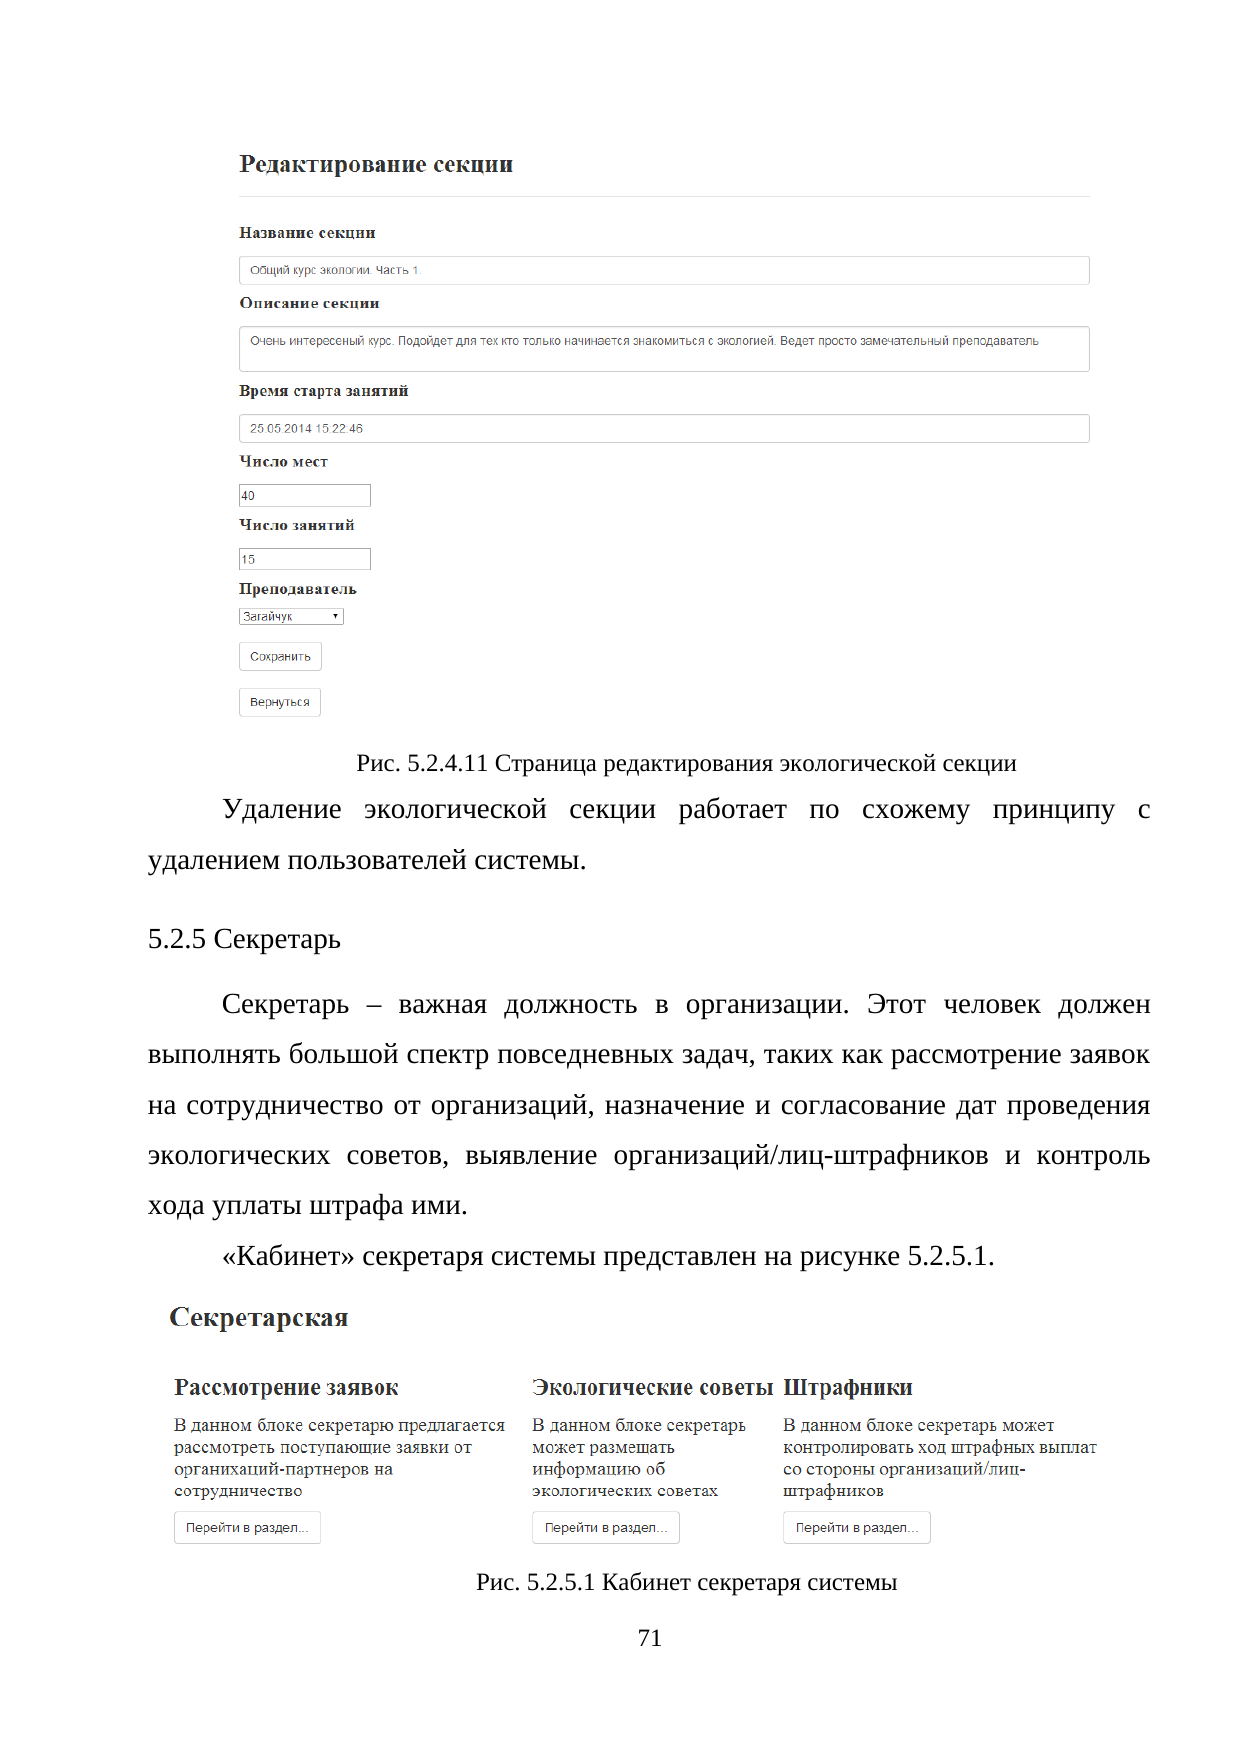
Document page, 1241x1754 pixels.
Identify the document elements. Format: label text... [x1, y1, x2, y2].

subtitle 5.2.5 Секретарь [148, 921, 1152, 955]
text Удаление экологической секции работает по схожему принципу с удалением пользователей системы. [148, 792, 1152, 875]
text Рис. 5.2.4.11 Страница редактирования экологической секции [148, 748, 1152, 777]
text Секретарь – важная должность в организации. Этот человек должен выполнять большой спектр повседневных задач, таких как рассмотрение заявок на сотрудничество от организаций, назначение и согласование дат проведения экологических советов, выявление организаций/лиц-штрафников и контроль хода уплаты штрафа ими. [148, 986, 1152, 1221]
text «Кабинет» секретаря системы представлен на рисунке 5.2.5.1. [148, 1238, 1152, 1271]
picture [221, 131, 1117, 734]
picture [147, 1288, 1150, 1568]
text Рис. 5.2.5.1 Кабинет секретаря системы [148, 1567, 1152, 1596]
